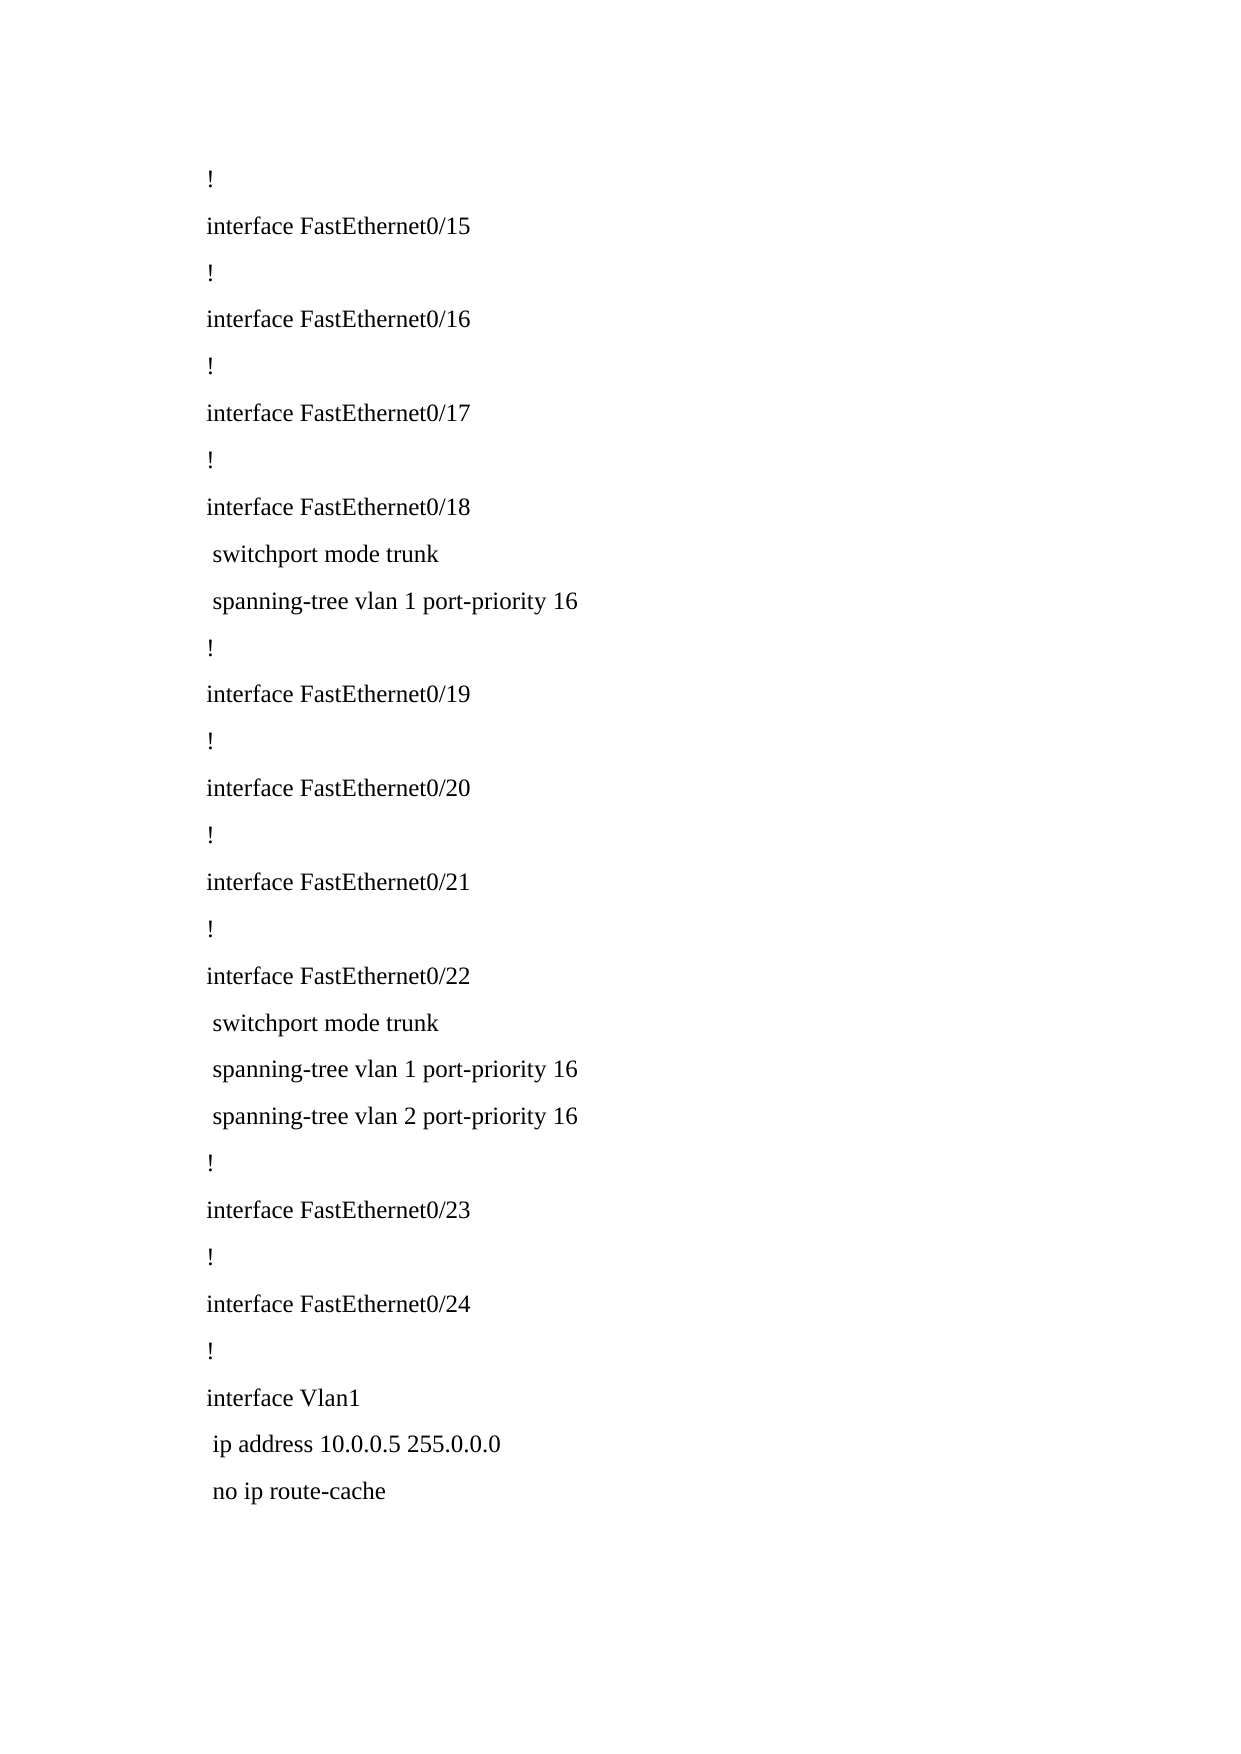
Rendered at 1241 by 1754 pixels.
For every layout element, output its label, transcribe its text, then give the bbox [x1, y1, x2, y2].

text ! [206, 256, 1106, 288]
text ! [206, 1146, 1106, 1179]
text spanning-tree vlan 1 port-priority 16 [206, 584, 1106, 616]
text ! [206, 162, 1106, 194]
text ! [206, 349, 1106, 382]
text interface FastEthernet0/22 [206, 959, 1106, 991]
text spanning-tree vlan 2 port-priority 16 [206, 1099, 1106, 1132]
text interface FastEthernet0/23 [206, 1193, 1106, 1226]
text ! [206, 631, 1106, 663]
text interface Vlan1 [206, 1381, 1106, 1413]
text ! [206, 724, 1106, 757]
text ip address 10.0.0.5 255.0.0.0 [206, 1428, 1106, 1460]
text interface FastEthernet0/24 [206, 1287, 1106, 1319]
text interface FastEthernet0/15 [206, 209, 1106, 241]
text spanning-tree vlan 1 port-priority 16 [206, 1053, 1106, 1085]
text interface FastEthernet0/16 [206, 303, 1106, 335]
text interface FastEthernet0/18 [206, 490, 1106, 523]
text ! [206, 1240, 1106, 1273]
text ! [206, 912, 1106, 944]
text switchport mode trunk [206, 1006, 1106, 1038]
text interface FastEthernet0/19 [206, 678, 1106, 710]
text interface FastEthernet0/21 [206, 865, 1106, 898]
text ! [206, 1334, 1106, 1366]
text interface FastEthernet0/17 [206, 396, 1106, 429]
text switchport mode trunk [206, 537, 1106, 569]
text ! [206, 443, 1106, 476]
text ! [206, 818, 1106, 851]
text no ip route-cache [206, 1474, 1106, 1507]
text interface FastEthernet0/20 [206, 771, 1106, 804]
